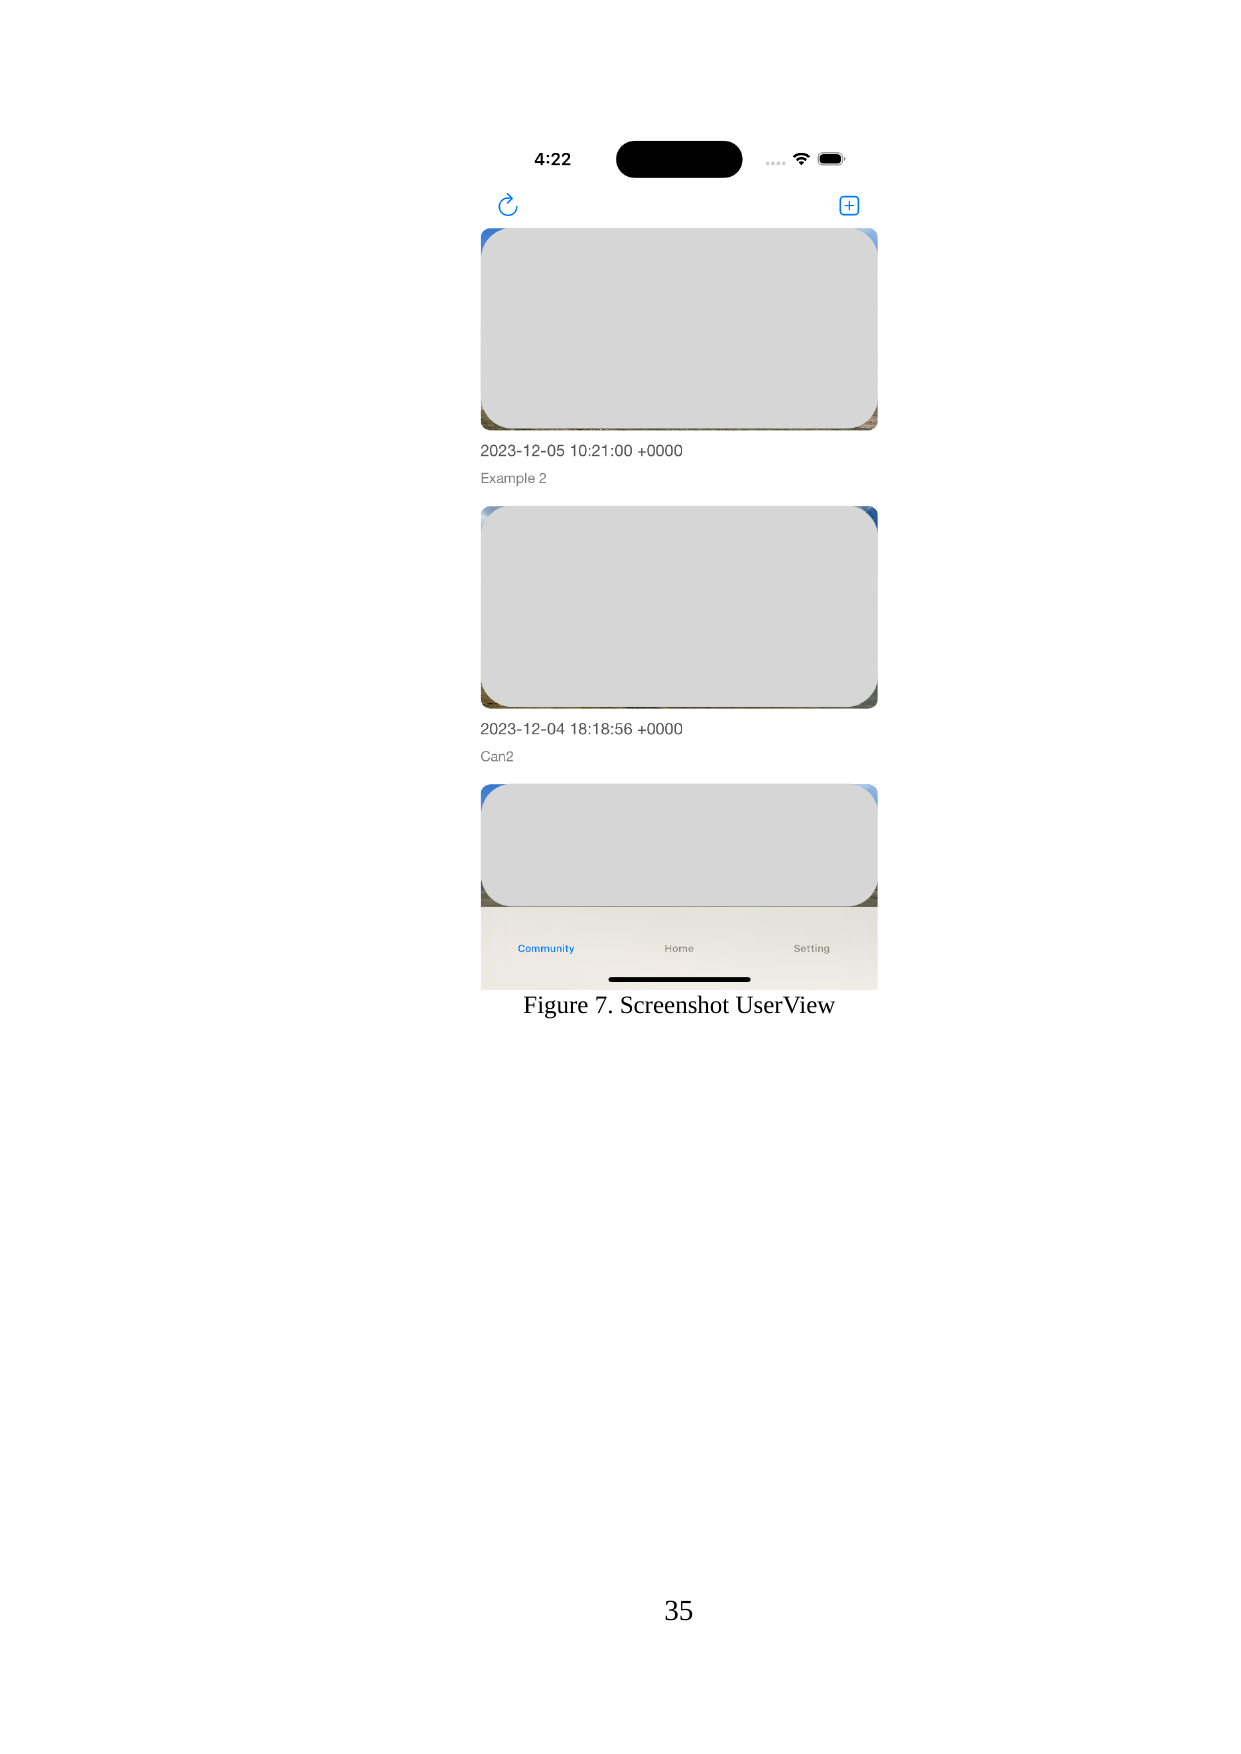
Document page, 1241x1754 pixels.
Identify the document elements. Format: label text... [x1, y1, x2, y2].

picture [480, 129, 878, 990]
text Figure 7. Screenshot UserView [177, 990, 1181, 1019]
